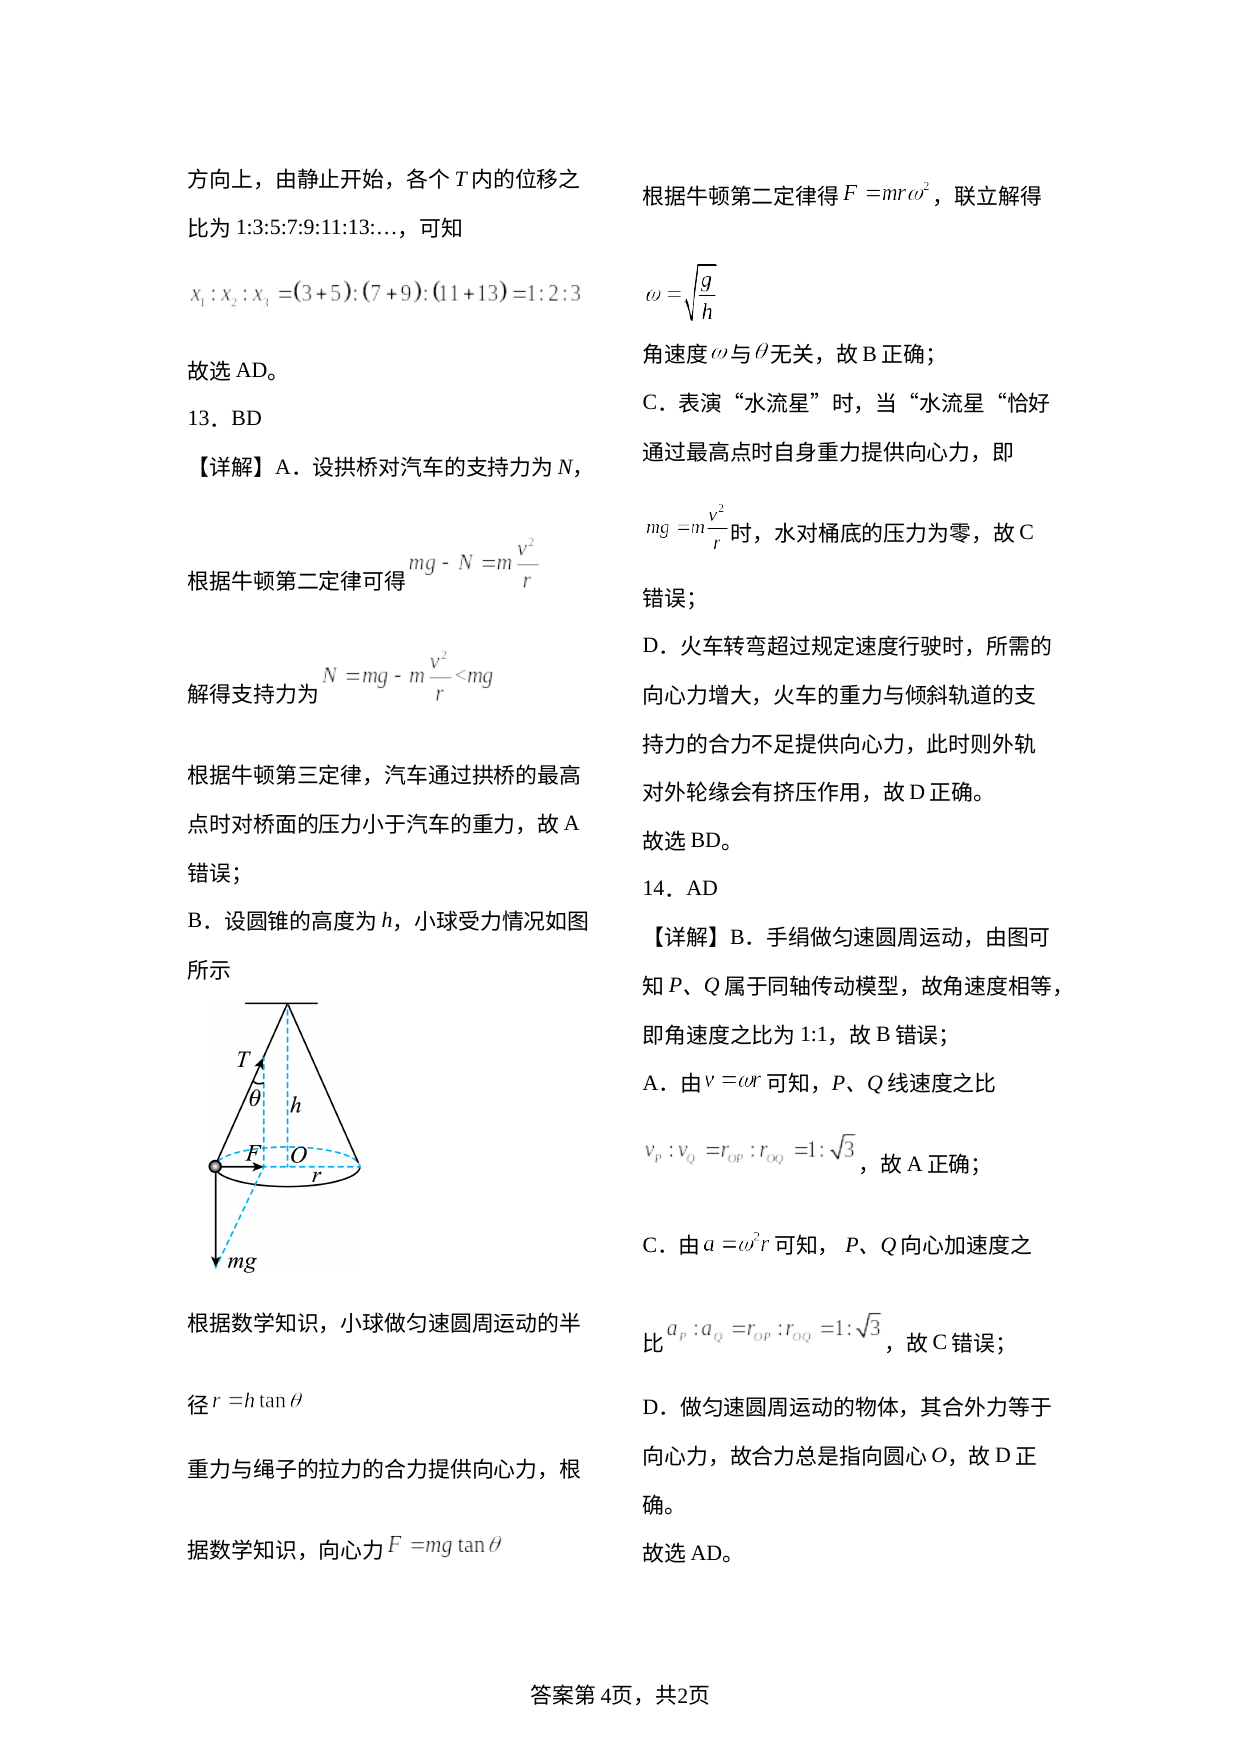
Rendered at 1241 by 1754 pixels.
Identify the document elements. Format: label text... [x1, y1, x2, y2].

text 13．BD [187, 402, 598, 434]
text D．做匀速圆周运动的物体，其合外力等于向心力，故合力总是指向圆心O，故D正确。 [642, 1390, 1053, 1520]
text 角速度与无关，故B正确； [642, 337, 1053, 369]
text D．火车转弯超过规定速度行驶时，所需的向心力增大，火车的重力与倾斜轨道的支持力的合力不足提供向心力，此时则外轨对外轮缘会有挤压作用，故D正确。 [642, 629, 1053, 807]
text A．由可知，P、Q线速度之比，故A正确； [642, 1066, 1053, 1196]
text 故选AD。 [187, 353, 598, 386]
text 【详解】A．设拱桥对汽车的支持力为N，根据牛顿第二定律可得 [187, 450, 598, 629]
text 【详解】B．手绢做匀速圆周运动，由图可知P、Q属于同轴传动模型，故角速度相等，即角速度之比为1:1，故B错误； [642, 920, 1053, 1050]
text 14．AD [642, 872, 1053, 904]
text C．表演“水流星”时，当“水流星“恰好通过最高点时自身重力提供向心力，即时，水对桶底的压力为零，故C错误； [642, 385, 1053, 613]
text 故选AD。 [642, 1536, 1053, 1568]
text 故选BD。 [642, 823, 1053, 856]
text 由匀变速直线运动规律可知，在平行斜面方向上，由静止开始，各个T内的位移之比为1:3:5:7:9:11:13:…，可知 [187, 162, 598, 341]
text 根据牛顿第三定律，汽车通过拱桥的最高点时对桥面的压力小于汽车的重力，故A错误； [187, 758, 598, 888]
text B．设圆锥的高度为h，小球受力情况如图所示 [187, 904, 598, 985]
text 根据数学知识，小球做匀速圆周运动的半径 [187, 1306, 598, 1436]
text 解得支持力为 [187, 644, 598, 742]
text 重力与绳子的拉力的合力提供向心力，根据数学知识，向心力 [187, 1452, 598, 1582]
text C．由可知， P、Q向心加速度之比，故C错误； [642, 1212, 1053, 1374]
picture [206, 1000, 363, 1275]
text 根据牛顿第二定律得，联立解得 [642, 162, 1053, 324]
